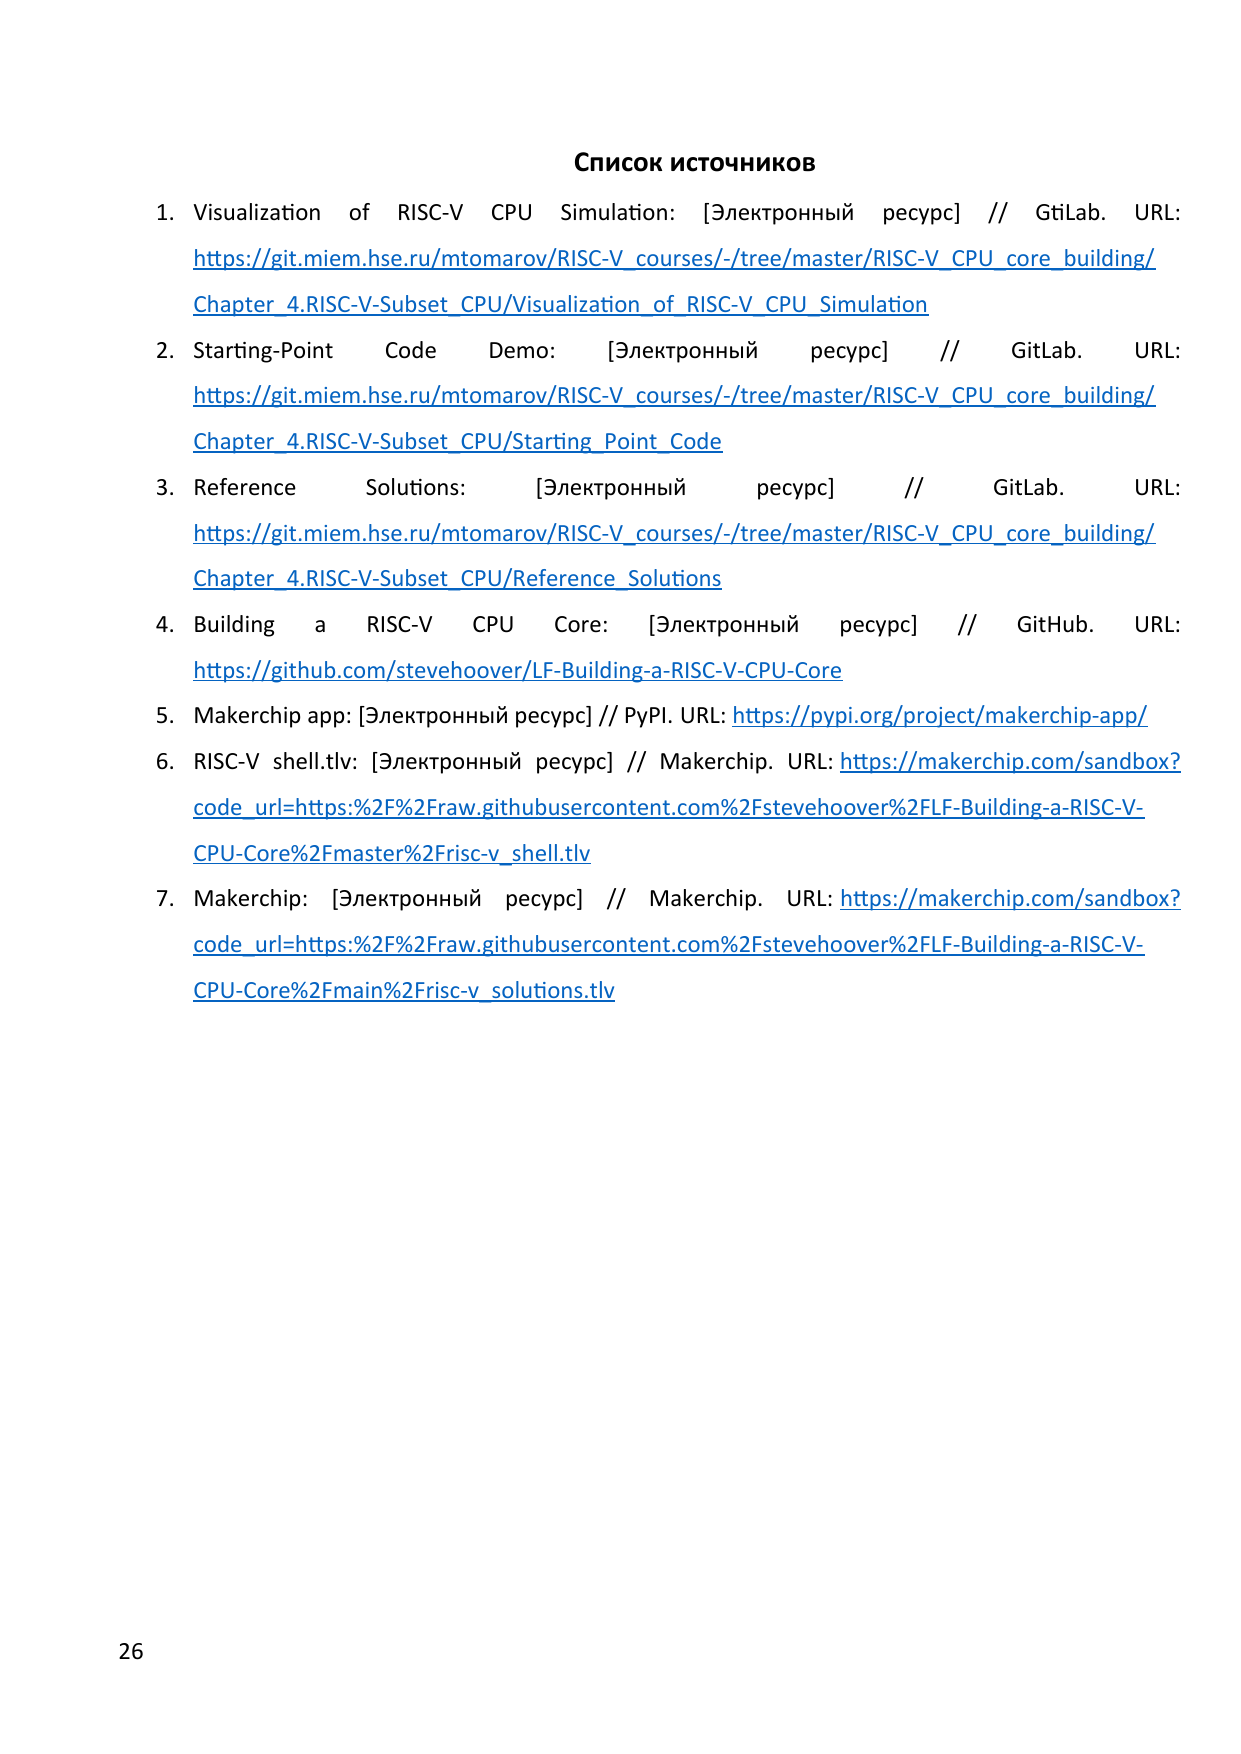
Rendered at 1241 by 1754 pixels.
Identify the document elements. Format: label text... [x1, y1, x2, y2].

list Makerchip: [Электронный ресурс] // Makerchip. URL: https://makerchip.com/sandbox?code_url=https:%2F%2Fraw.githubusercontent.com%2Fstevehoover%2FLF-Building-a-RISC-V-CPU-Core%2Fmain%2Frisc-v_solutions.tlv [156, 882, 1181, 1004]
list Visualization of RISC-V CPU Simulation: [Электронный ресурс] // GtiLab. URL: https://git.miem.hse.ru/mtomarov/RISC-V_courses/-/tree/master/RISC-V_CPU_core_building/Chapter_4.RISC-V-Subset_CPU/Visualization_of_RISC-V_CPU_Simulation [156, 197, 1181, 318]
list Building a RISC-V CPU Core: [Электронный ресурс] // GitHub. URL: https://github.com/stevehoover/LF-Building-a-RISC-V-CPU-Core [156, 608, 1181, 684]
subtitle Список источников [163, 143, 1181, 179]
list Starting-Point Code Demo: [Электронный ресурс] // GitLab. URL: https://git.miem.hse.ru/mtomarov/RISC-V_courses/-/tree/master/RISC-V_CPU_core_building/Chapter_4.RISC-V-Subset_CPU/Starting_Point_Code [156, 334, 1181, 456]
list Makerchip app: [Электронный ресурс] // PyPI. URL: https://pypi.org/project/makerchip-app/ [156, 699, 1181, 730]
list RISC-V shell.tlv: [Электронный ресурс] // Makerchip. URL: https://makerchip.com/sandbox?code_url=https:%2F%2Fraw.githubusercontent.com%2Fstevehoover%2FLF-Building-a-RISC-V-CPU-Core%2Fmaster%2Frisc-v_shell.tlv [156, 745, 1181, 867]
list Reference Solutions: [Электронный ресурс] // GitLab. URL: https://git.miem.hse.ru/mtomarov/RISC-V_courses/-/tree/master/RISC-V_CPU_core_building/Chapter_4.RISC-V-Subset_CPU/Reference_Solutions [156, 471, 1181, 593]
